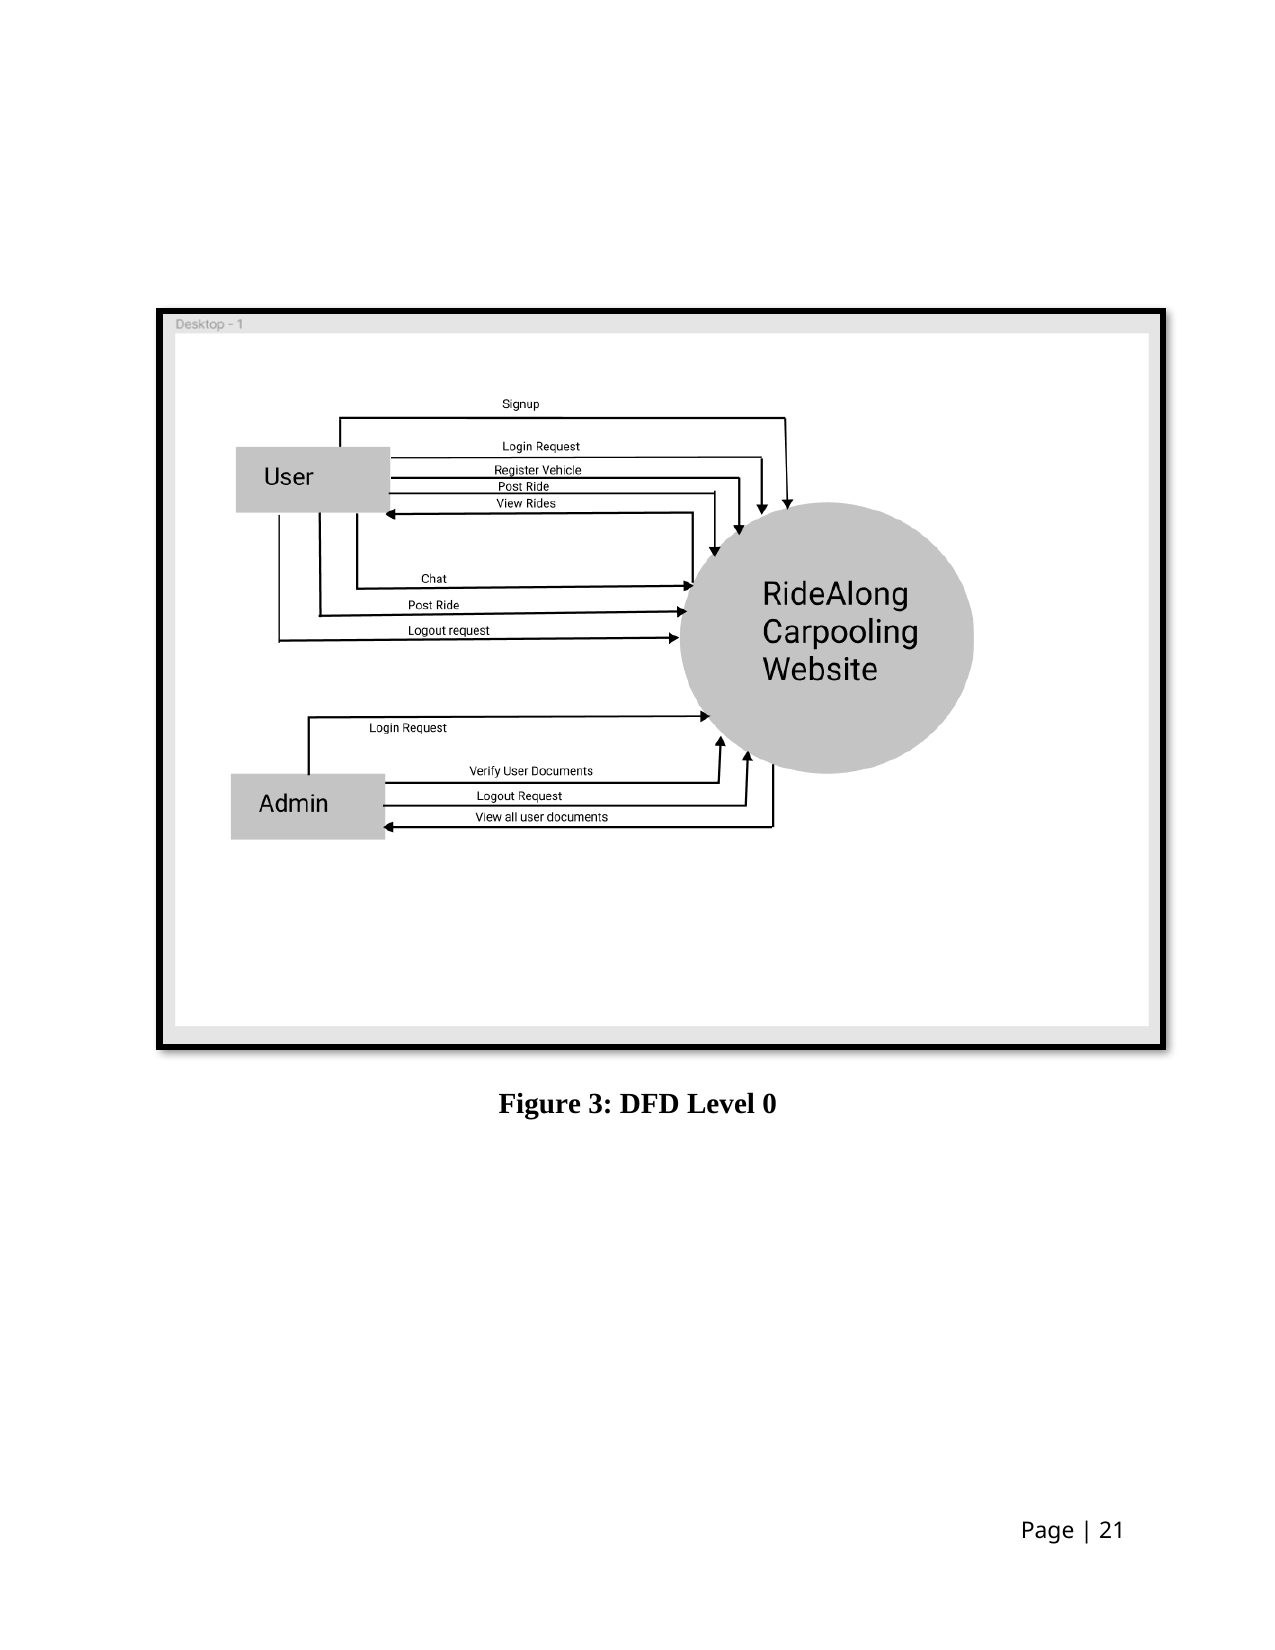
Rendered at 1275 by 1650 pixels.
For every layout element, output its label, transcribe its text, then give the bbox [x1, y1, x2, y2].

picture [163, 314, 1160, 1044]
